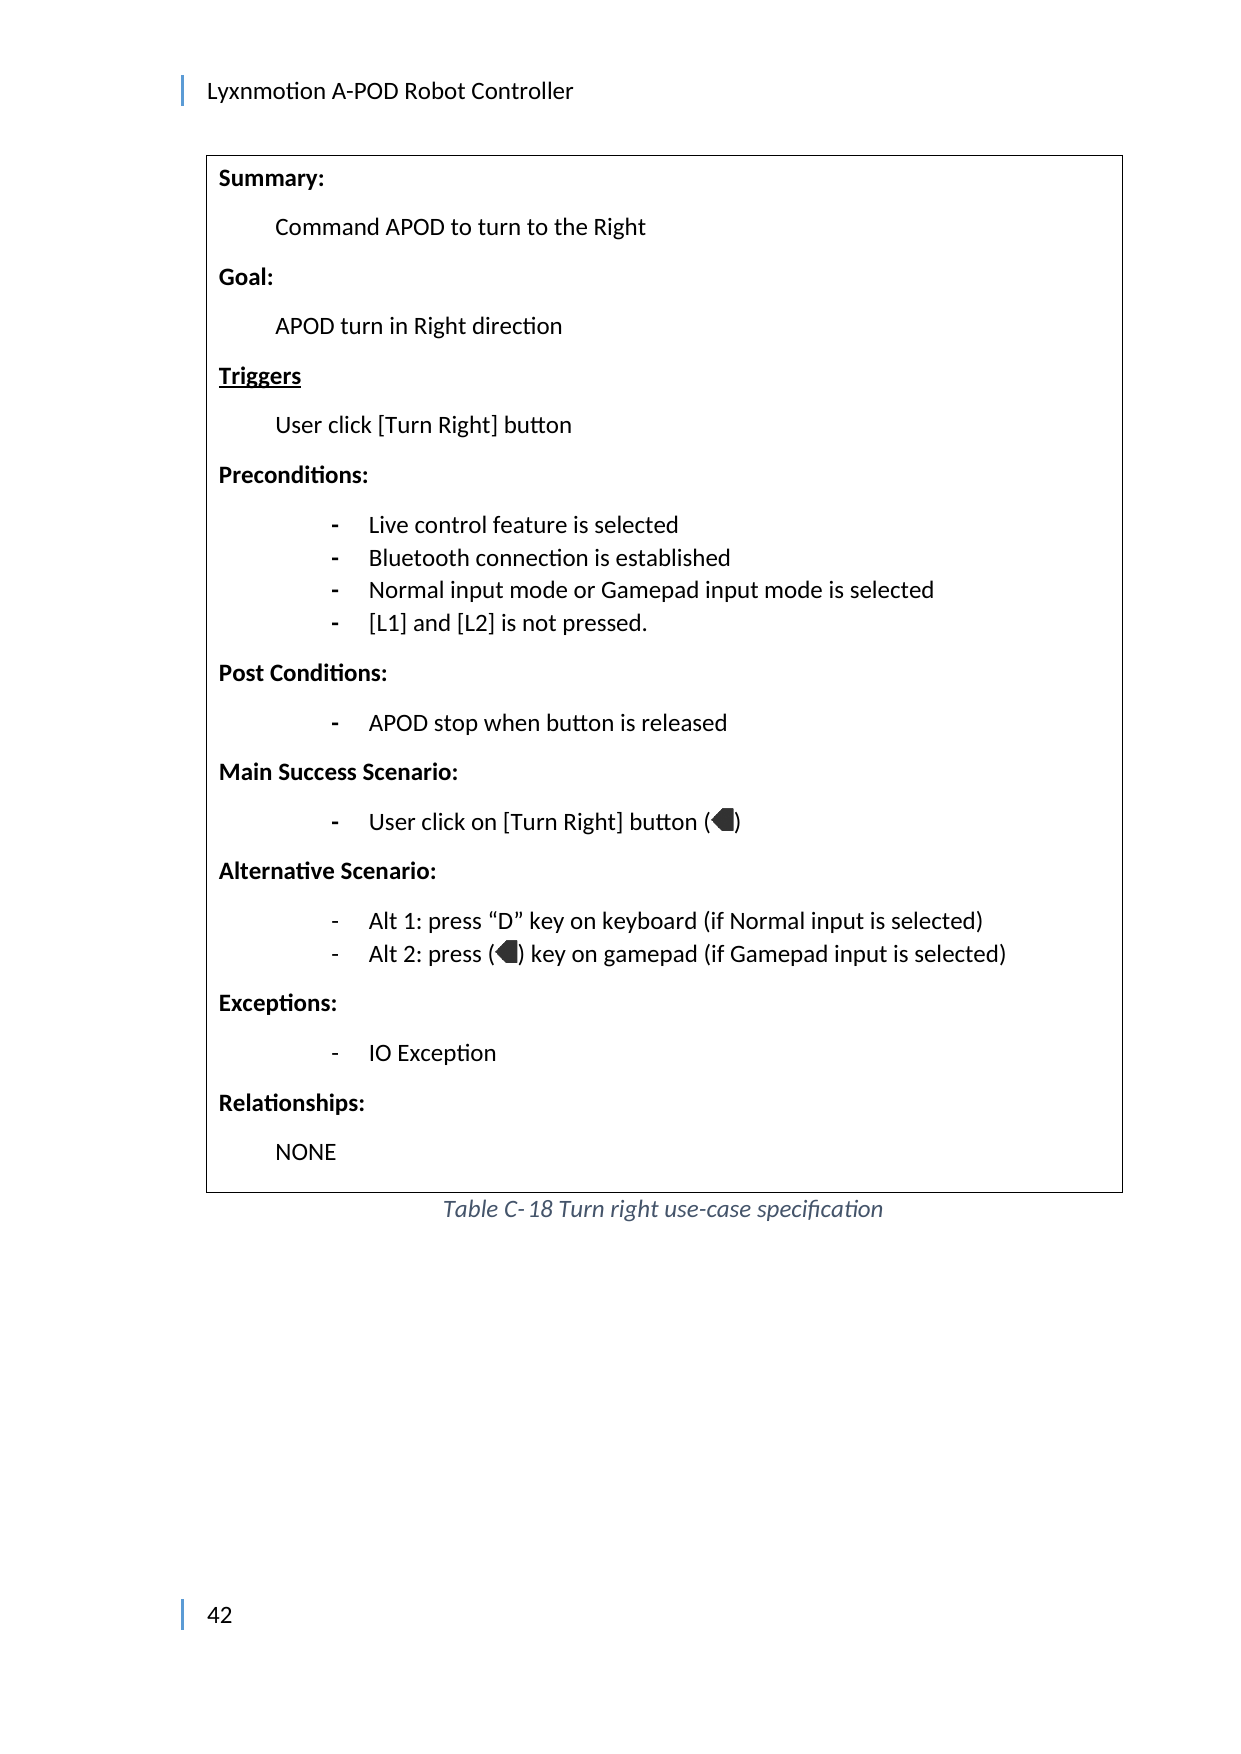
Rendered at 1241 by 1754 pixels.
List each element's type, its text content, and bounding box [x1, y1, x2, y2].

text Table - Turn right use-case specification [207, 1193, 1122, 1223]
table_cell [207, 156, 1122, 1192]
picture [711, 808, 734, 831]
picture [495, 940, 518, 963]
